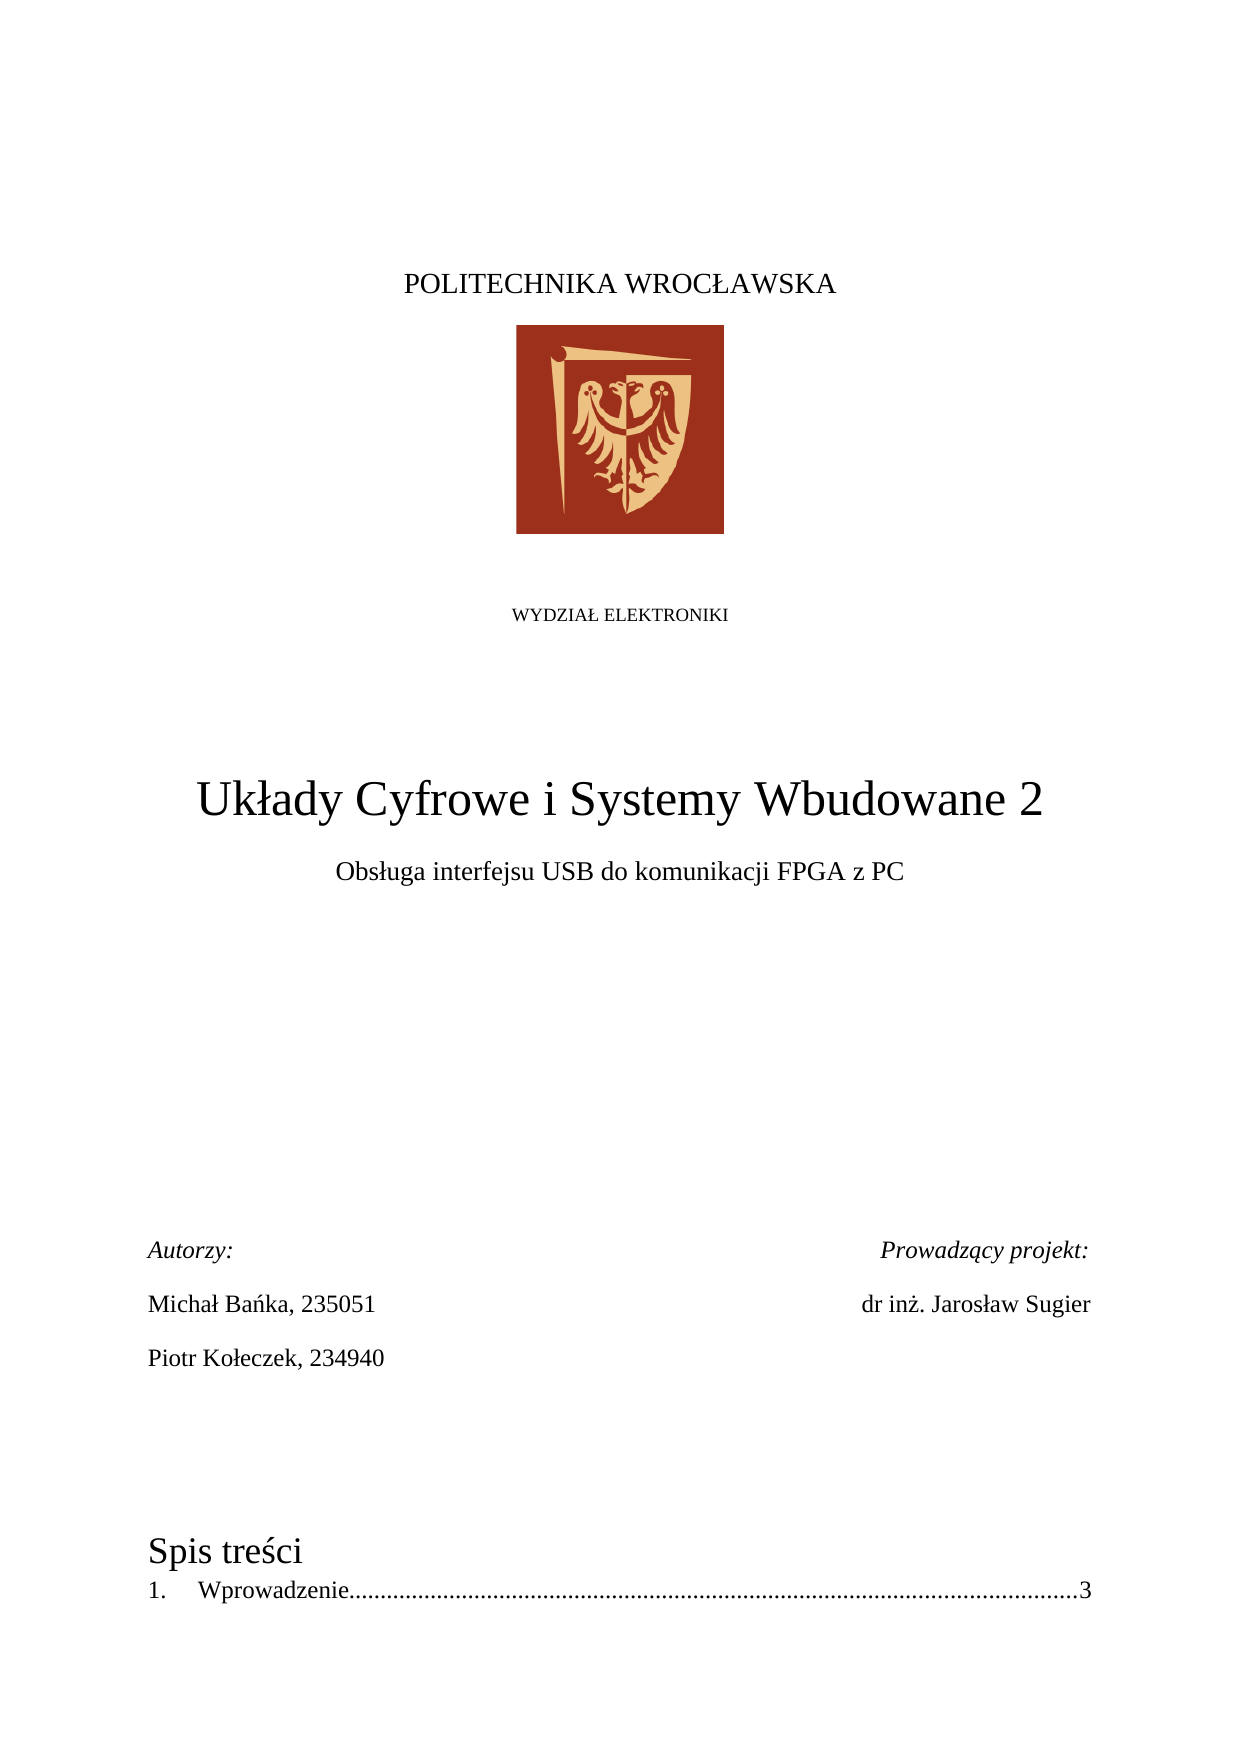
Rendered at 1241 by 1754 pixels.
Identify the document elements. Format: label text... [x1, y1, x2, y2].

picture [516, 325, 724, 534]
text Układy Cyfrowe i Systemy Wbudowane 2 [148, 769, 1093, 826]
text Autorzy: Prowadzący projekt: [148, 1235, 1093, 1264]
text POLITECHNIKA WROCŁAWSKA [148, 266, 1093, 300]
text Obsługa interfejsu USB do komunikacji FPGA z PC [148, 856, 1093, 887]
text Michał Bańka, 235051 dr inż. Jarosław Sugier [148, 1289, 1093, 1318]
text Piotr Kołeczek, 234940 [148, 1343, 1093, 1372]
text WYDZIAŁ ELEKTRONIKI [148, 604, 1093, 626]
